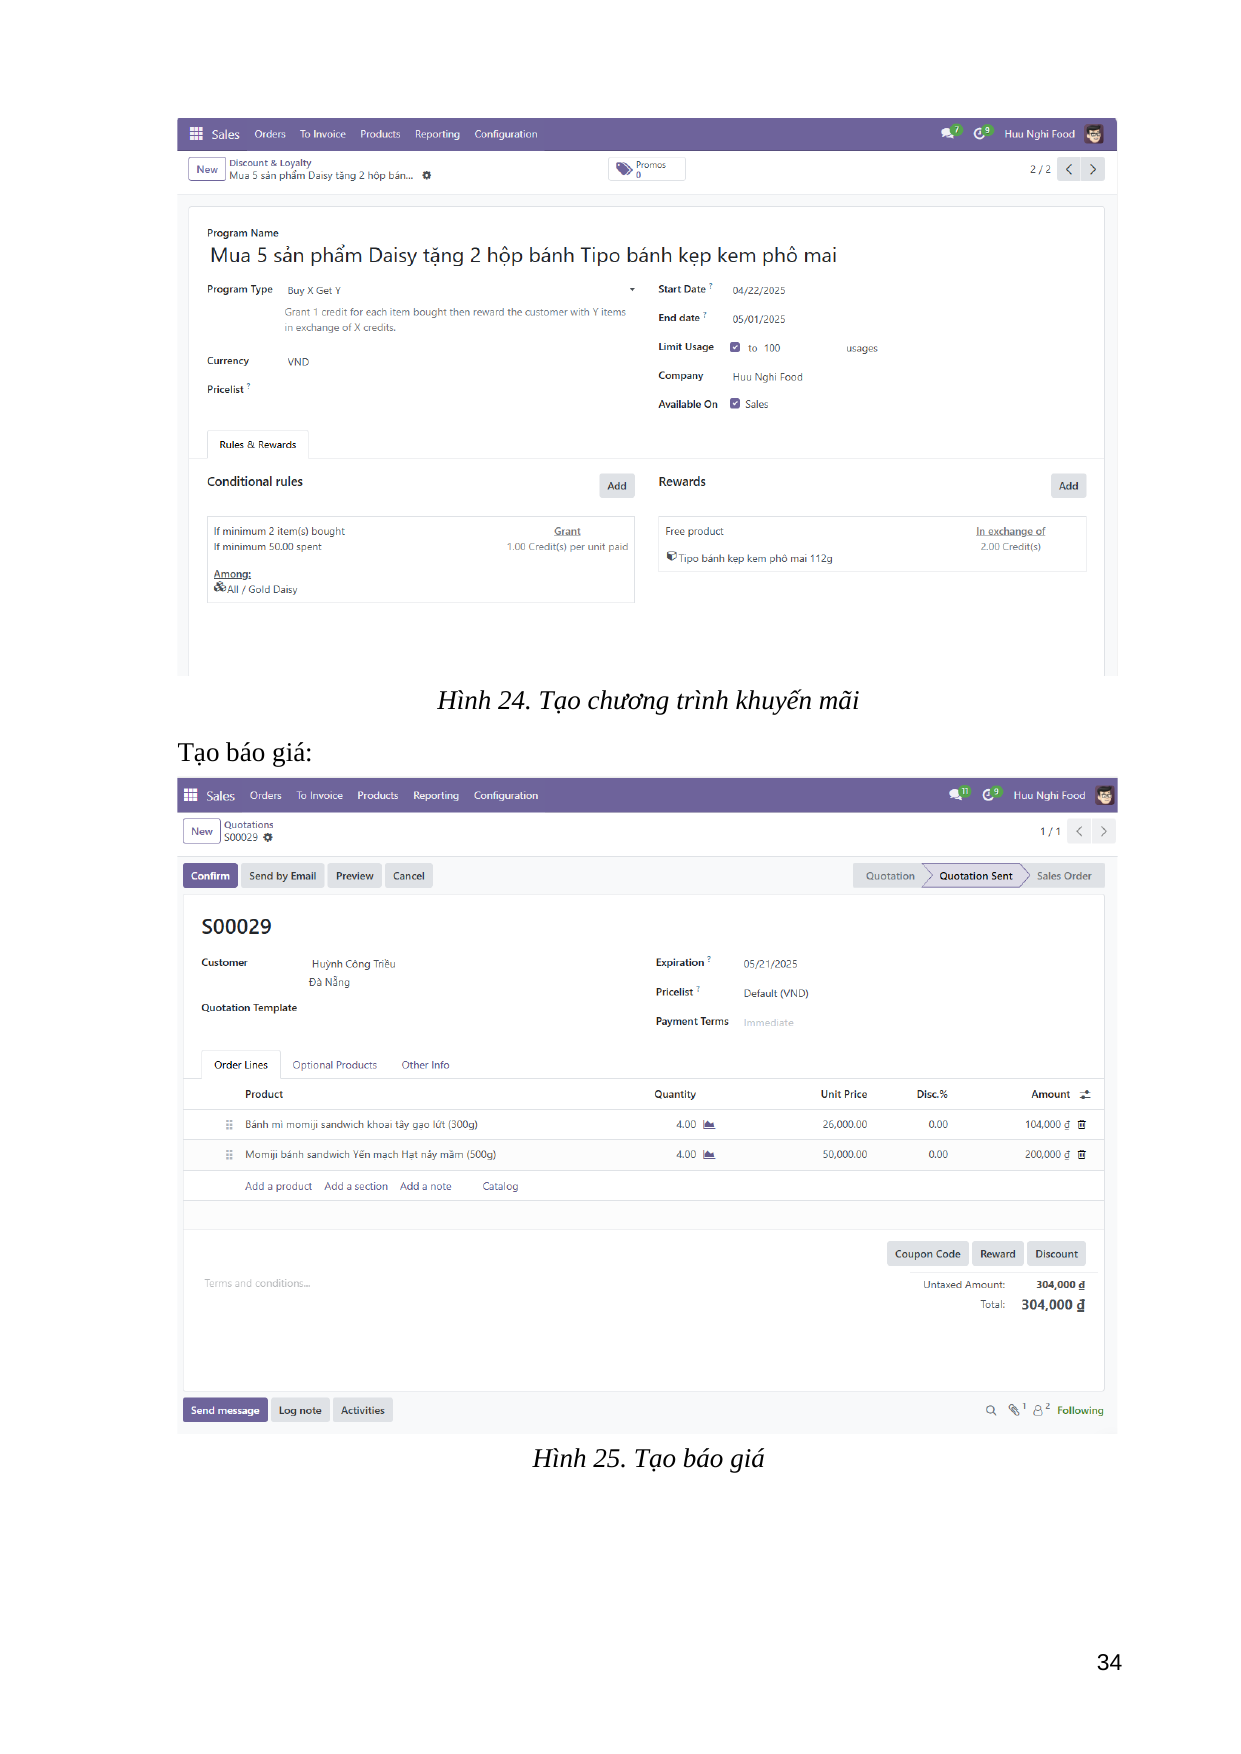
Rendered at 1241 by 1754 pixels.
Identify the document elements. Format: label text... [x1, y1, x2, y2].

text Tạo báo giá: [177, 736, 1122, 767]
text Hình 25. Tạo báo giá [177, 1442, 1122, 1473]
text Hình 24. Tạo chương trình khuyến mãi [177, 684, 1122, 715]
picture [177, 118, 1118, 676]
picture [177, 776, 1118, 1434]
